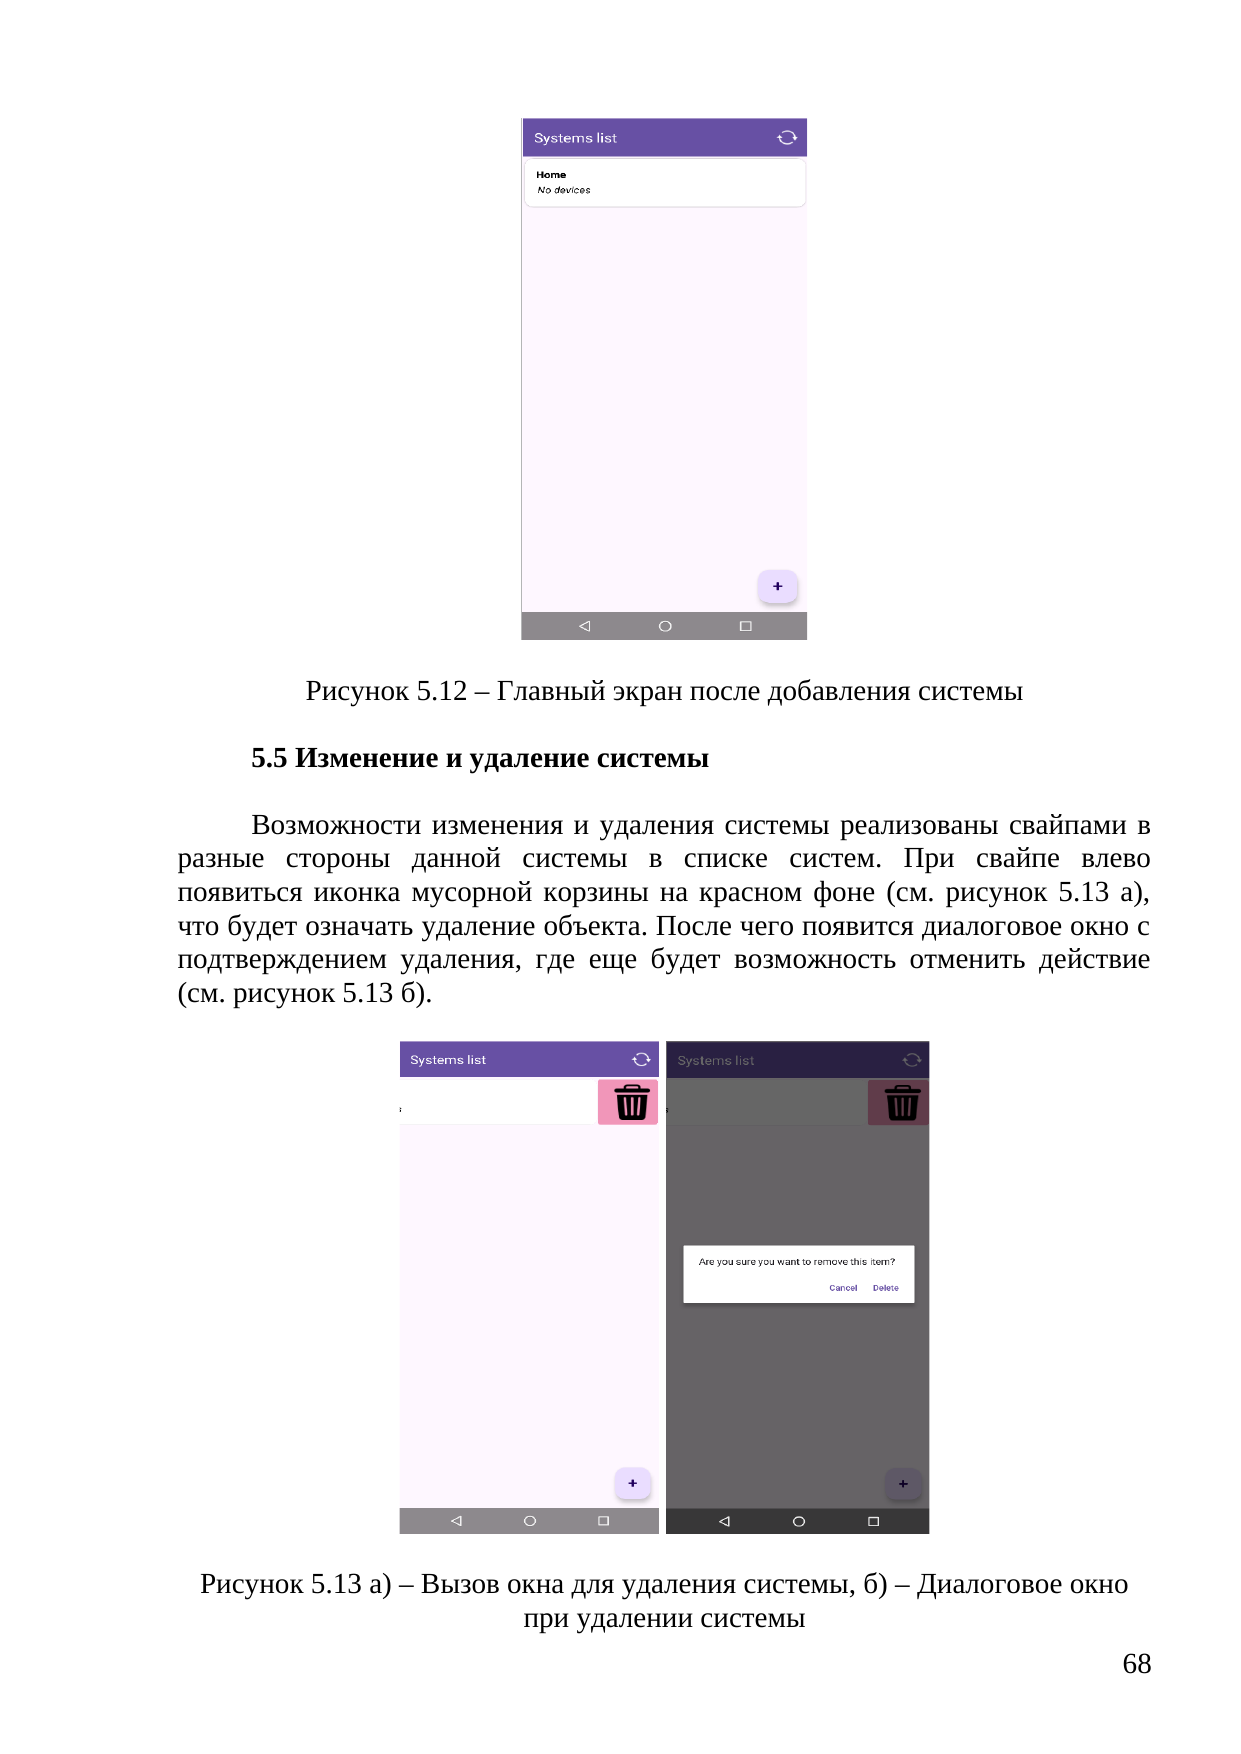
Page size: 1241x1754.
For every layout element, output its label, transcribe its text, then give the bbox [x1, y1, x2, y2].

picture [666, 1041, 930, 1534]
picture [399, 1041, 659, 1534]
text Рисунок 5.13 а) – Вызов окна для удаления системы, б) – Диалоговое окно при удалении системы [177, 1567, 1152, 1634]
text Рисунок 5.12 – Главный экран после добавления системы [177, 673, 1152, 706]
text Возможности изменения и удаления системы реализованы свайпами в разные стороны данной системы в списке систем. При свайпе влево появиться иконка мусорной корзины на красном фоне (см. рисунок 5.13 а), что будет означать удаление объекта. После чего появится диалоговое окно с подтверждением удаления, где еще будет возможность отменить действие (см. рисунок 5.13 б). [177, 807, 1152, 1008]
subtitle 5.5 Изменение и удаление системы [177, 740, 1152, 773]
picture [521, 118, 808, 640]
